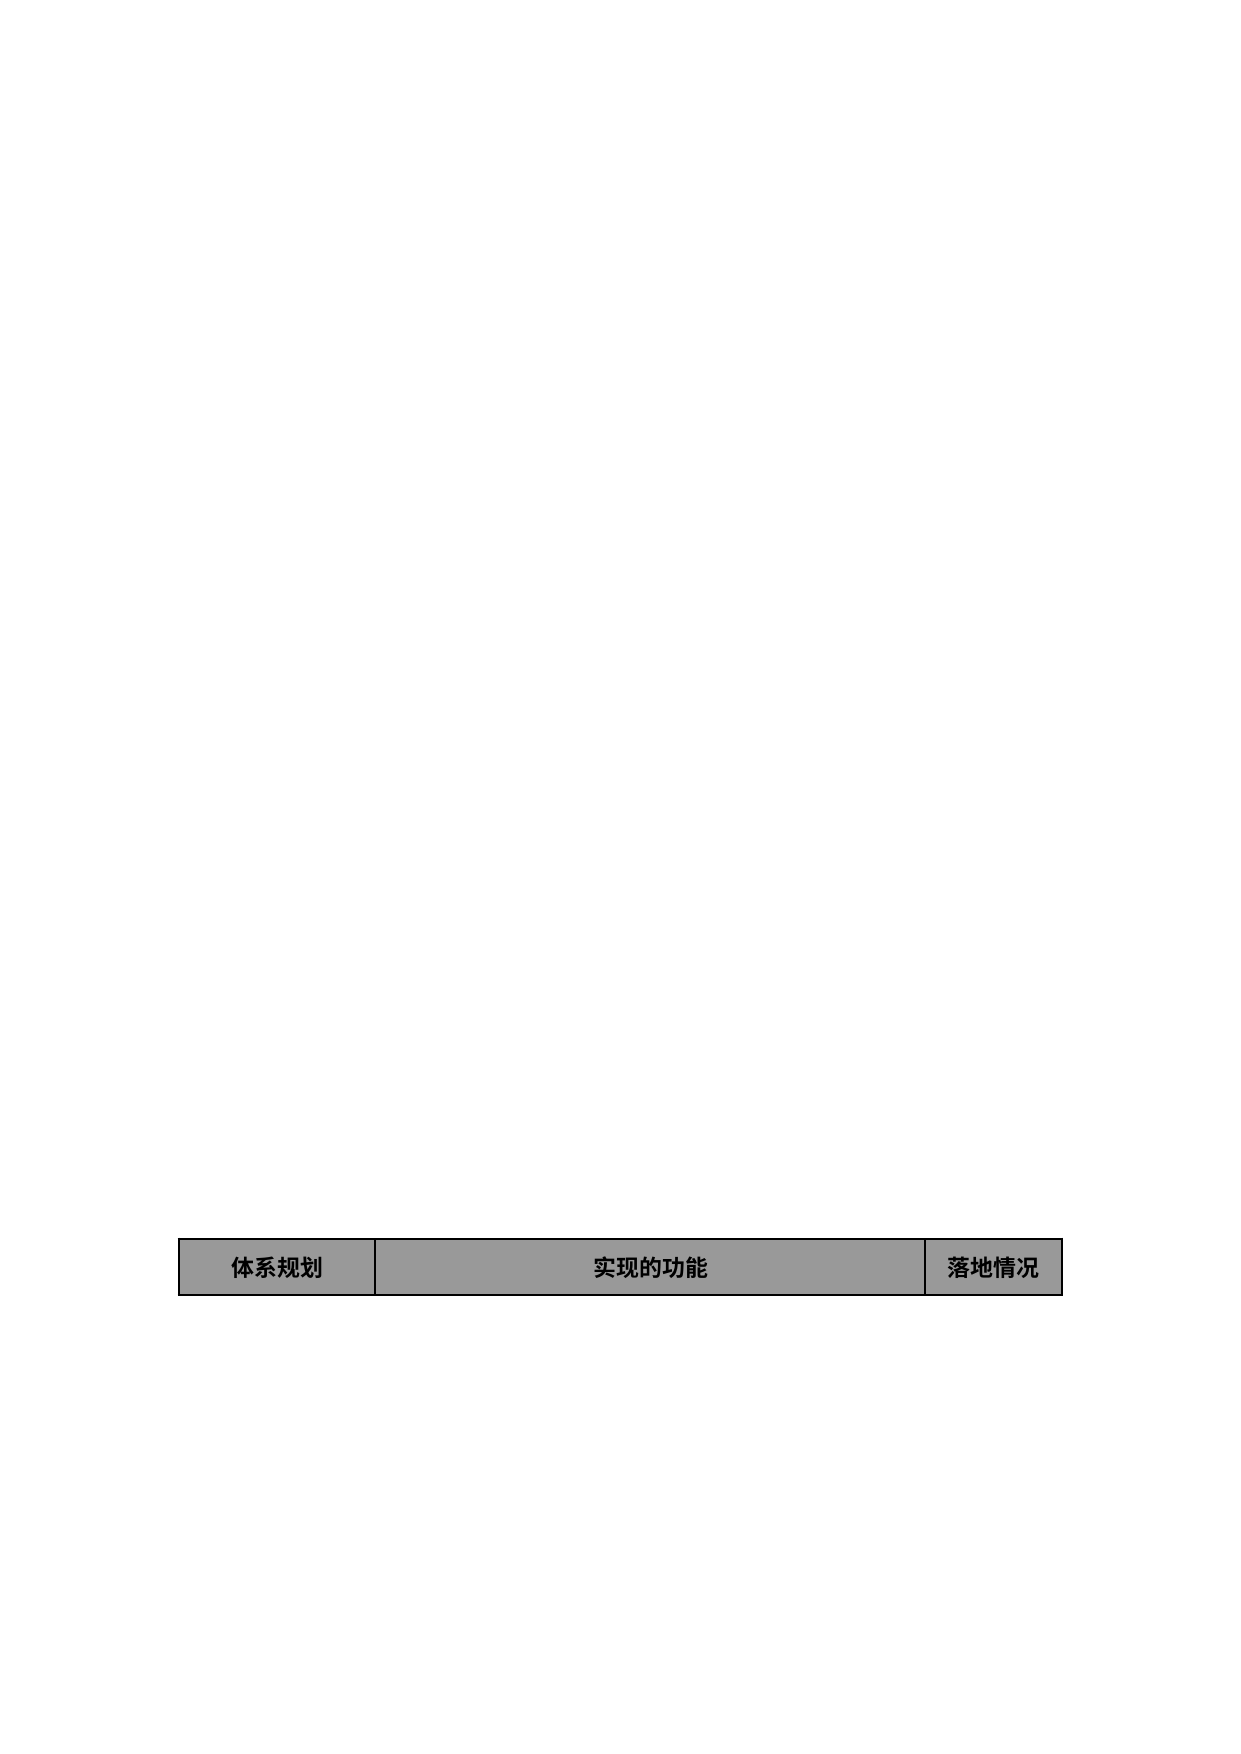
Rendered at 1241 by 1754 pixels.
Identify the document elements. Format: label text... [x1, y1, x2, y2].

table_header 落地情况 [926, 1240, 1061, 1294]
table_header 实现的功能 [376, 1240, 924, 1294]
table_header 体系规划 [180, 1240, 374, 1294]
